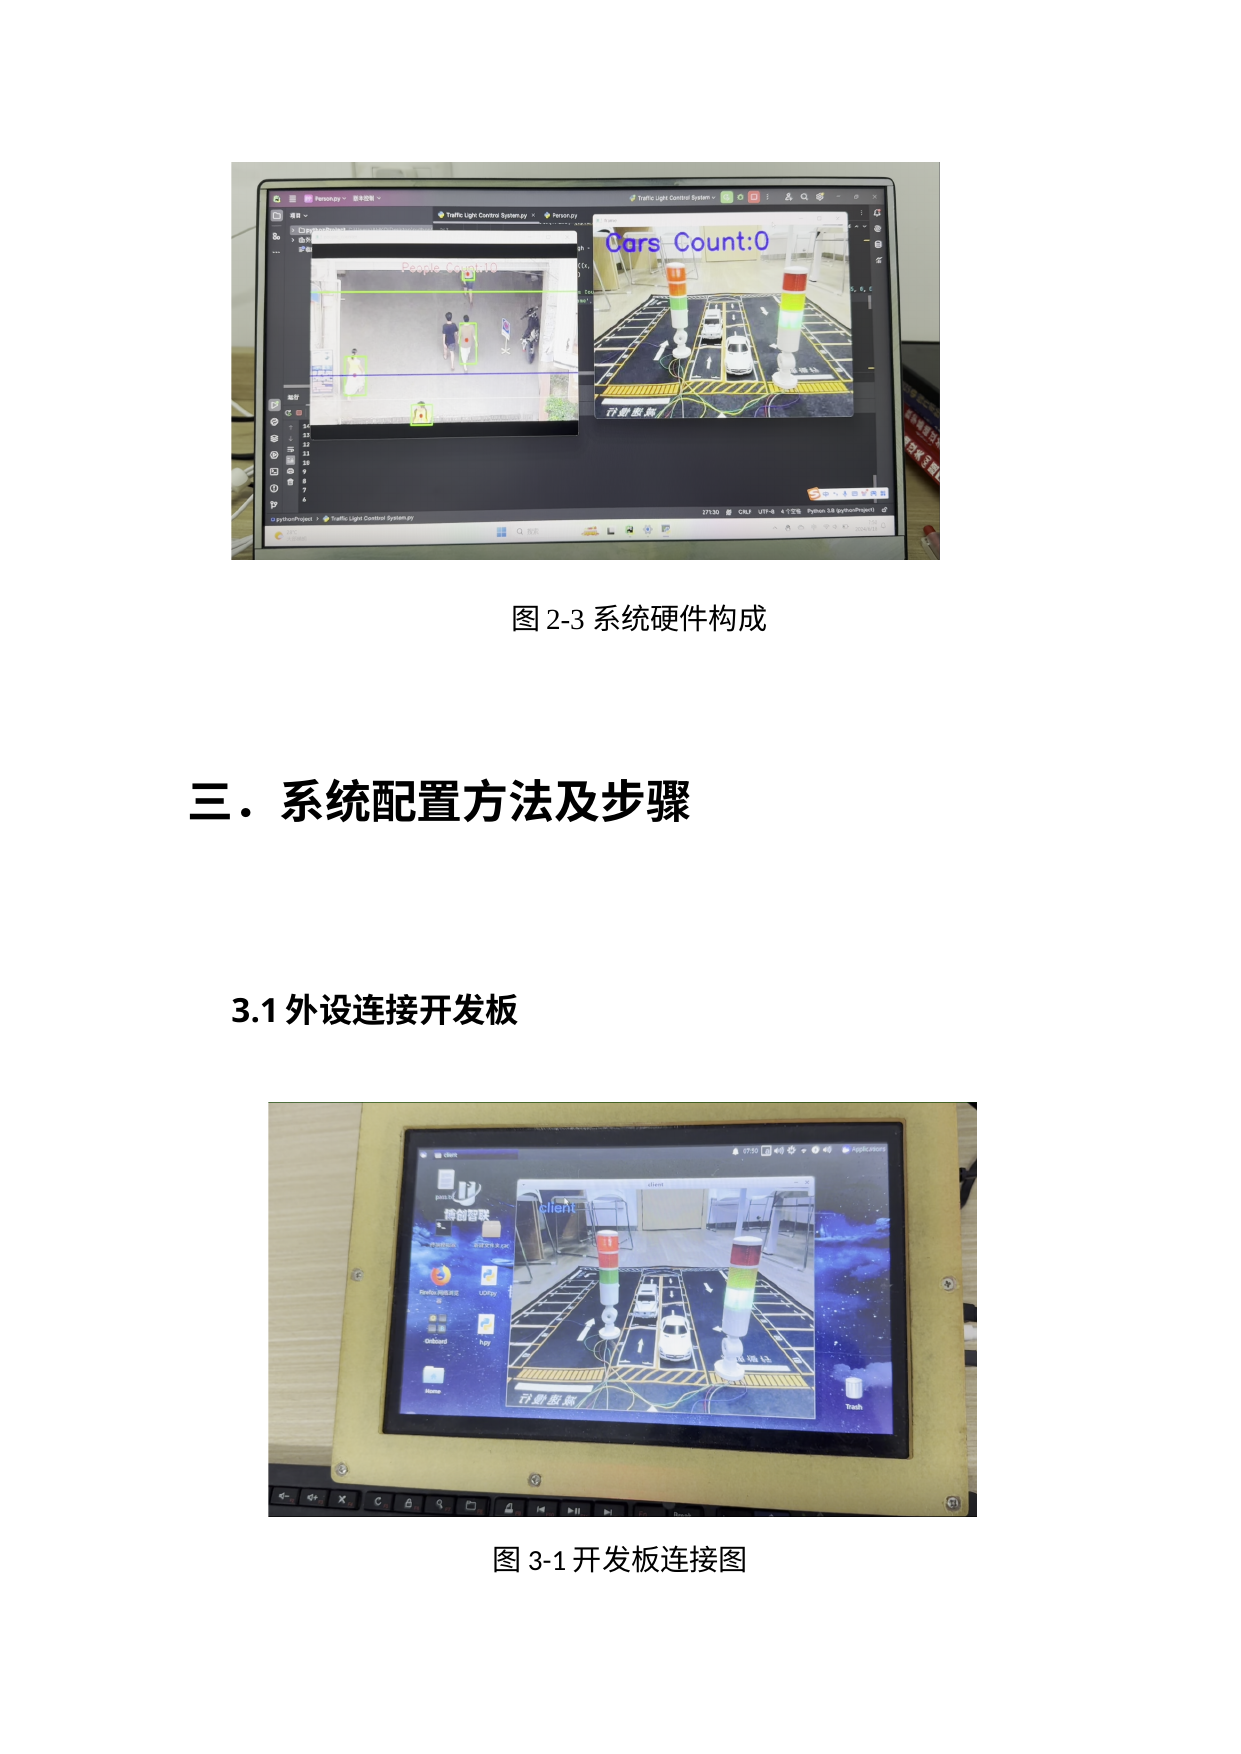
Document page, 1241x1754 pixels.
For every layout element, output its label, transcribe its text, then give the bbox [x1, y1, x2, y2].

subtitle 三．系统配置方法及步骤 [187, 750, 1053, 847]
picture [231, 162, 940, 560]
text 图3-1 开发板连接图 [187, 1525, 1053, 1590]
subtitle 3.1外设连接开发板 [187, 975, 1053, 1040]
picture [268, 1102, 977, 1517]
text 图2-3 系统硬件构成 [225, 584, 1053, 649]
